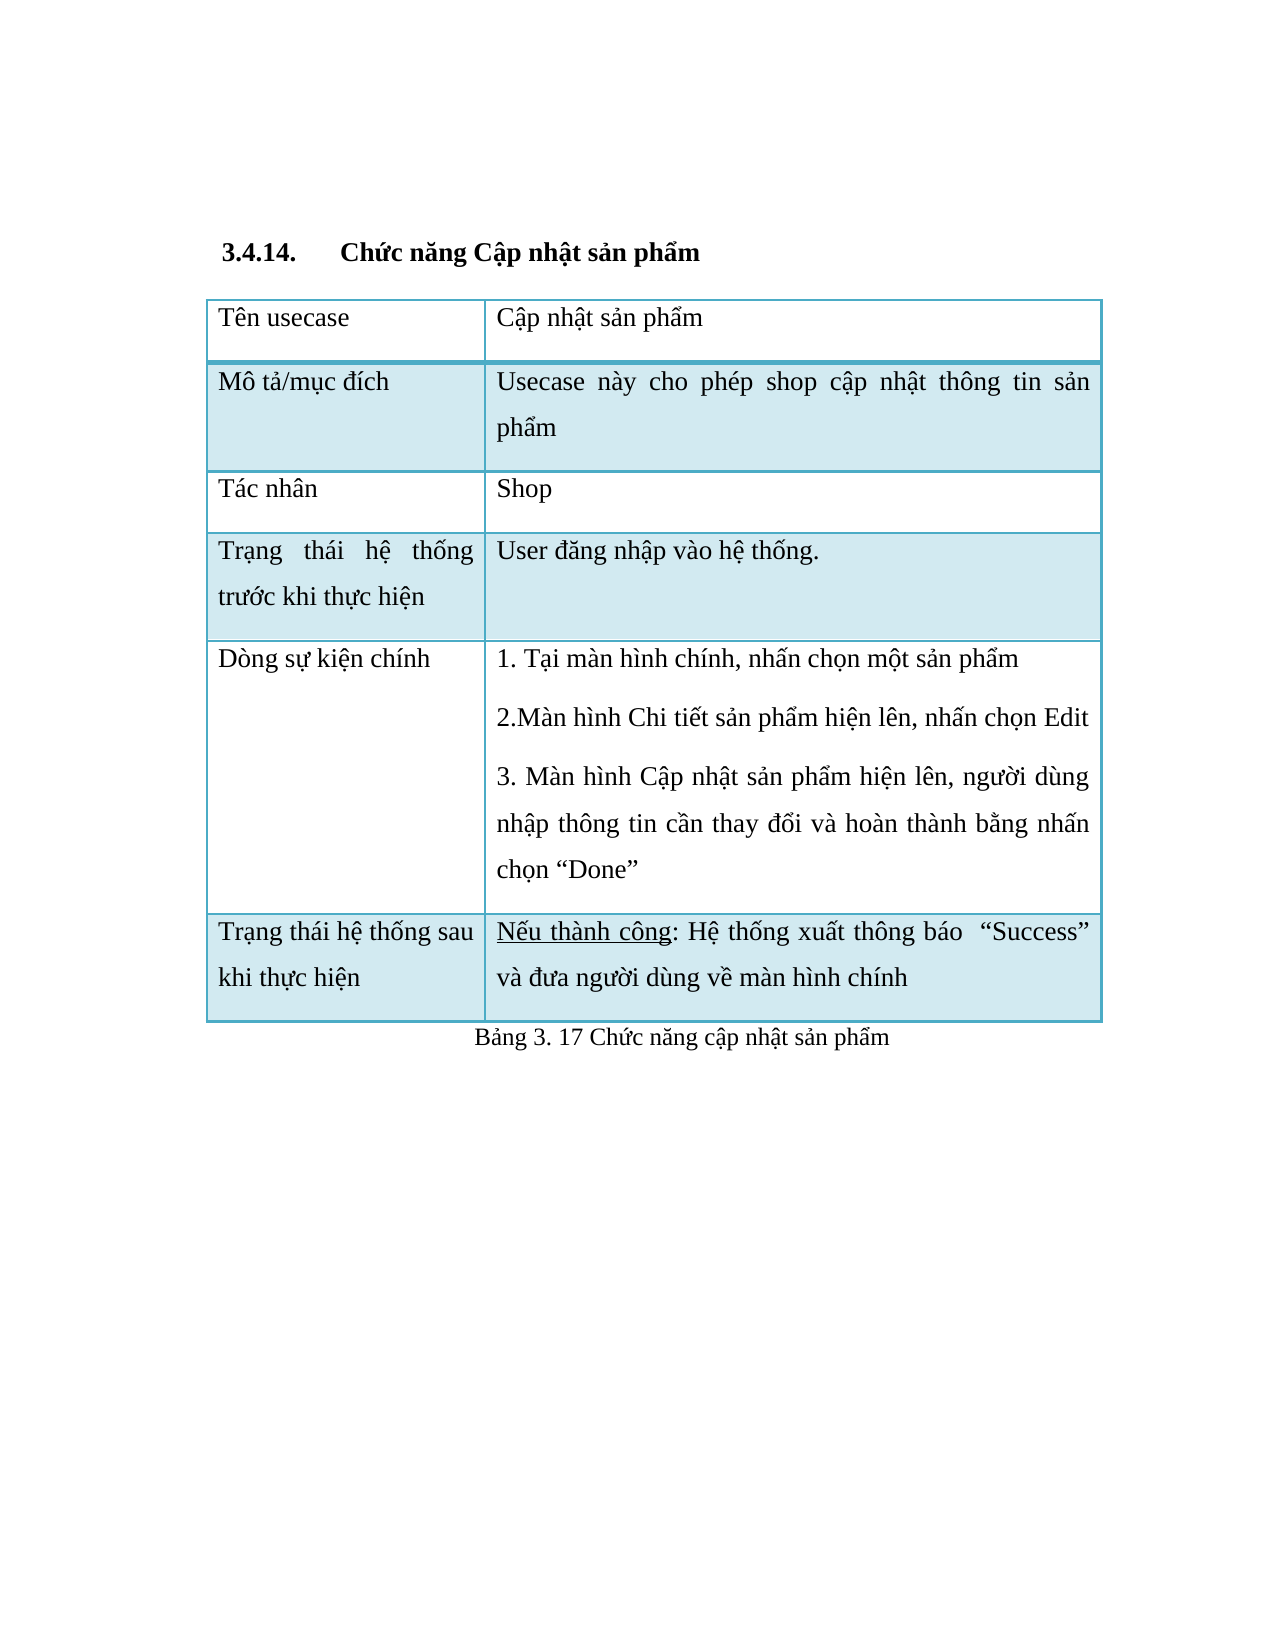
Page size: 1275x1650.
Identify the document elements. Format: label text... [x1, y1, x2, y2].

table_header Tên usecase [208, 301, 484, 360]
table_cell Nếu thành công: Hệ thống xuất thông báo “Success” và đưa người dùng về màn hình chính [486, 915, 1100, 1020]
list Chức năng Cập nhật sản phẩm [222, 236, 1157, 267]
text Bảng 3. 17 Chức năng cập nhật sản phẩm [207, 1022, 1157, 1051]
table_header Cập nhật sản phẩm [486, 301, 1100, 360]
table_cell Shop [486, 473, 1100, 532]
table_cell Tác nhân [208, 473, 484, 532]
table_cell Trạng thái hệ thống sau khi thực hiện [208, 915, 484, 1020]
table_cell Trạng thái hệ thống trước khi thực hiện [208, 534, 484, 639]
table_cell Usecase này cho phép shop cập nhật thông tin sản phẩm [486, 365, 1100, 470]
table_cell User đăng nhập vào hệ thống. [486, 534, 1100, 639]
table_cell Mô tả/mục đích [208, 365, 484, 470]
table_cell 1. Tại màn hình chính, nhấn chọn một sản phẩm 2.Màn hình Chi tiết sản phẩm hiện lên, nhấn chọn Edit 3. Màn hình Cập nhật sản phẩm hiện lên, người dùng nhập thông tin cần thay đổi và hoàn thành bằng nhấn chọn “Done” [486, 642, 1100, 912]
table_cell Dòng sự kiện chính [208, 642, 484, 912]
